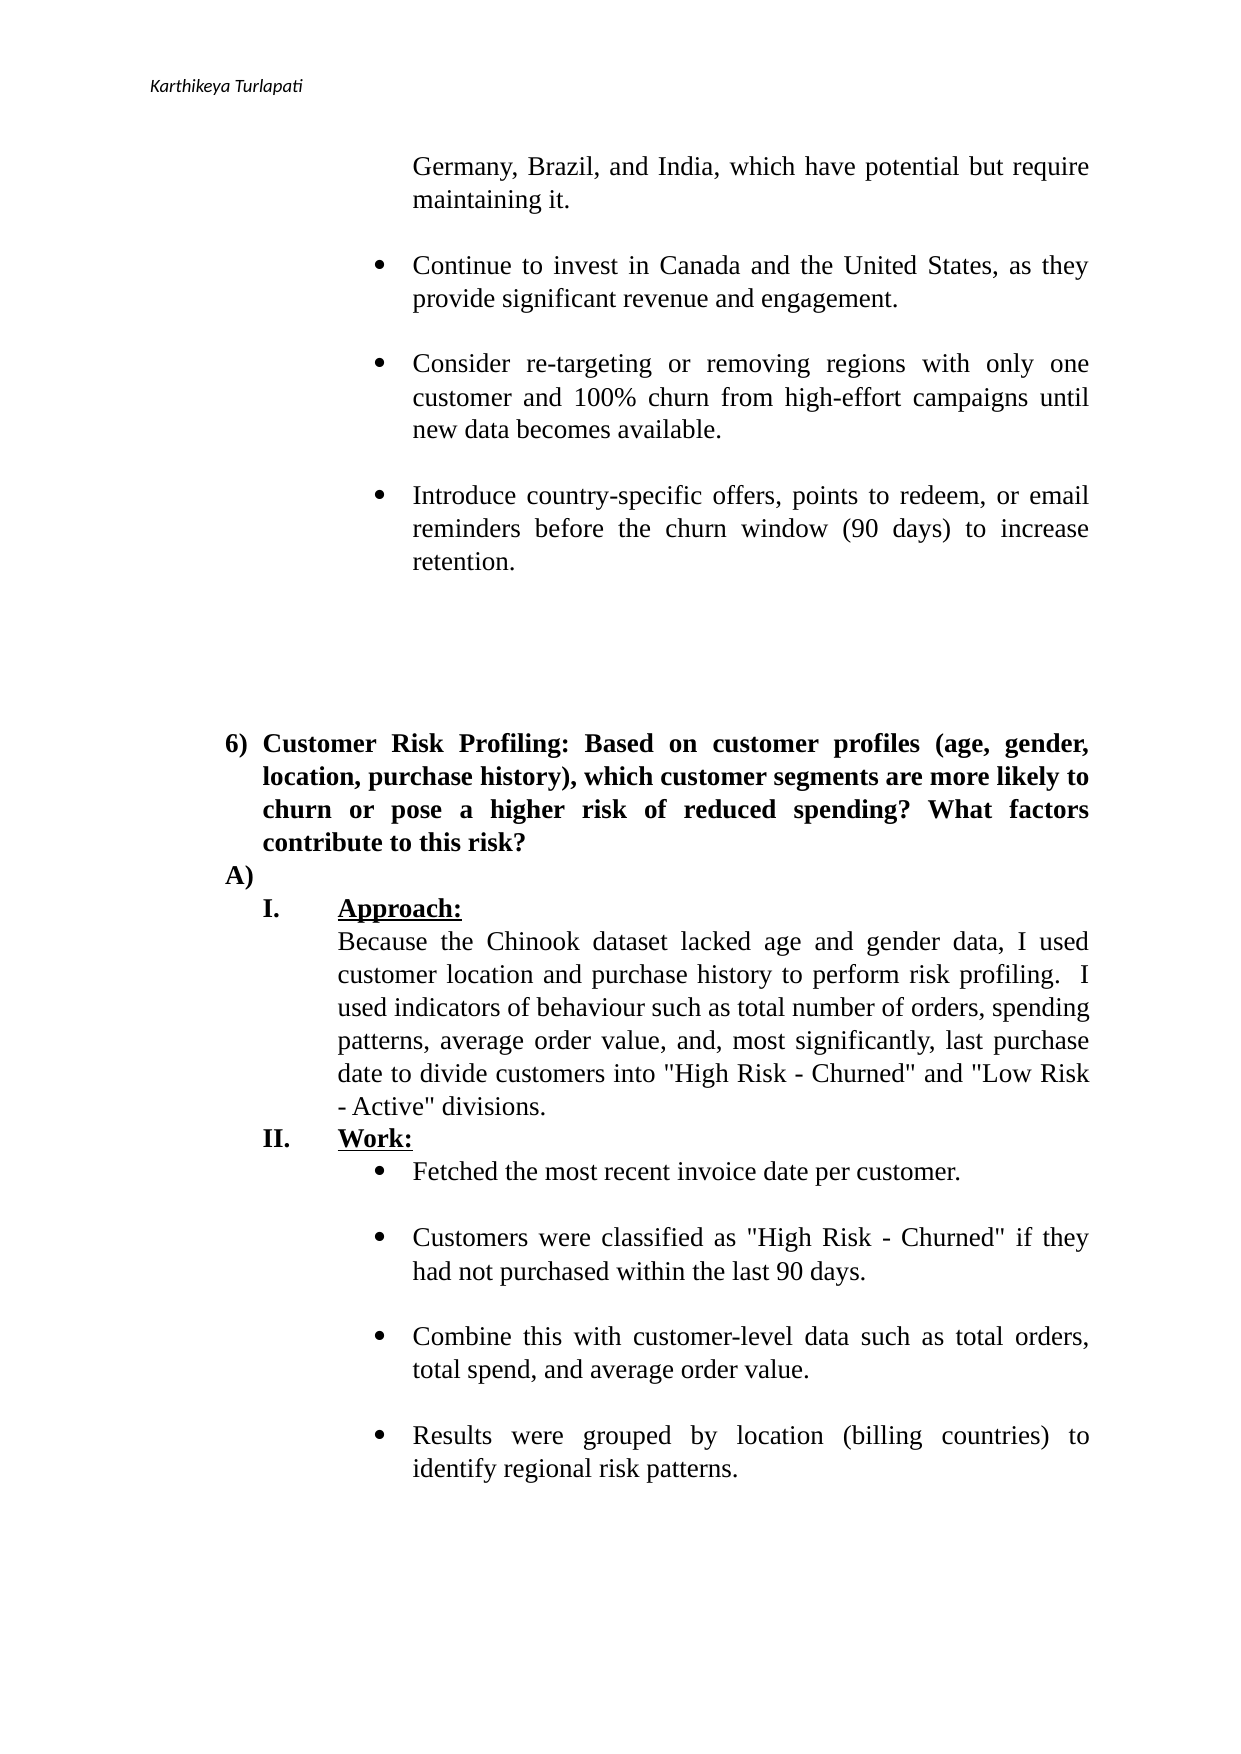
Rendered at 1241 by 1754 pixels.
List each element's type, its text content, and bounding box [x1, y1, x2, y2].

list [375, 150, 1090, 214]
list Fetched the most recent invoice date per customer. [375, 1156, 1090, 1187]
list Customer Risk Profiling: Based on customer profiles (age, gender, location, purchase history), which customer segments are more likely to churn or pose a higher risk of reduced spending? What factors contribute to this risk? [225, 728, 1090, 857]
list Work: [262, 1123, 1090, 1154]
list Introduce country-specific offers, points to redeem, or email reminders before the churn window (90 days) to increase retention. [375, 479, 1090, 576]
list Consider re-targeting or removing regions with only one customer and 100% churn from high-effort campaigns until new data becomes available. [375, 348, 1090, 445]
list Approach: [262, 892, 1090, 923]
list Continue to invest in Canada and the United States, as they provide significant revenue and engagement. [375, 249, 1090, 313]
list Results were grouped by location (billing countries) to identify regional risk patterns. [375, 1419, 1090, 1483]
list Because the Chinook dataset lacked age and gender data, I used customer location and purchase history to perform risk profiling. I used indicators of behaviour such as total number of orders, spending patterns, average order value, and, most significantly, last purchase date to divide customers into "High Risk - Churned" and "Low Risk - Active" divisions. [337, 925, 1090, 1121]
list Combine this with customer-level data such as total orders, total spend, and average order value. [375, 1320, 1090, 1384]
list Customers were classified as "High Risk - Churned" if they had not purchased within the last 90 days. [375, 1222, 1090, 1286]
